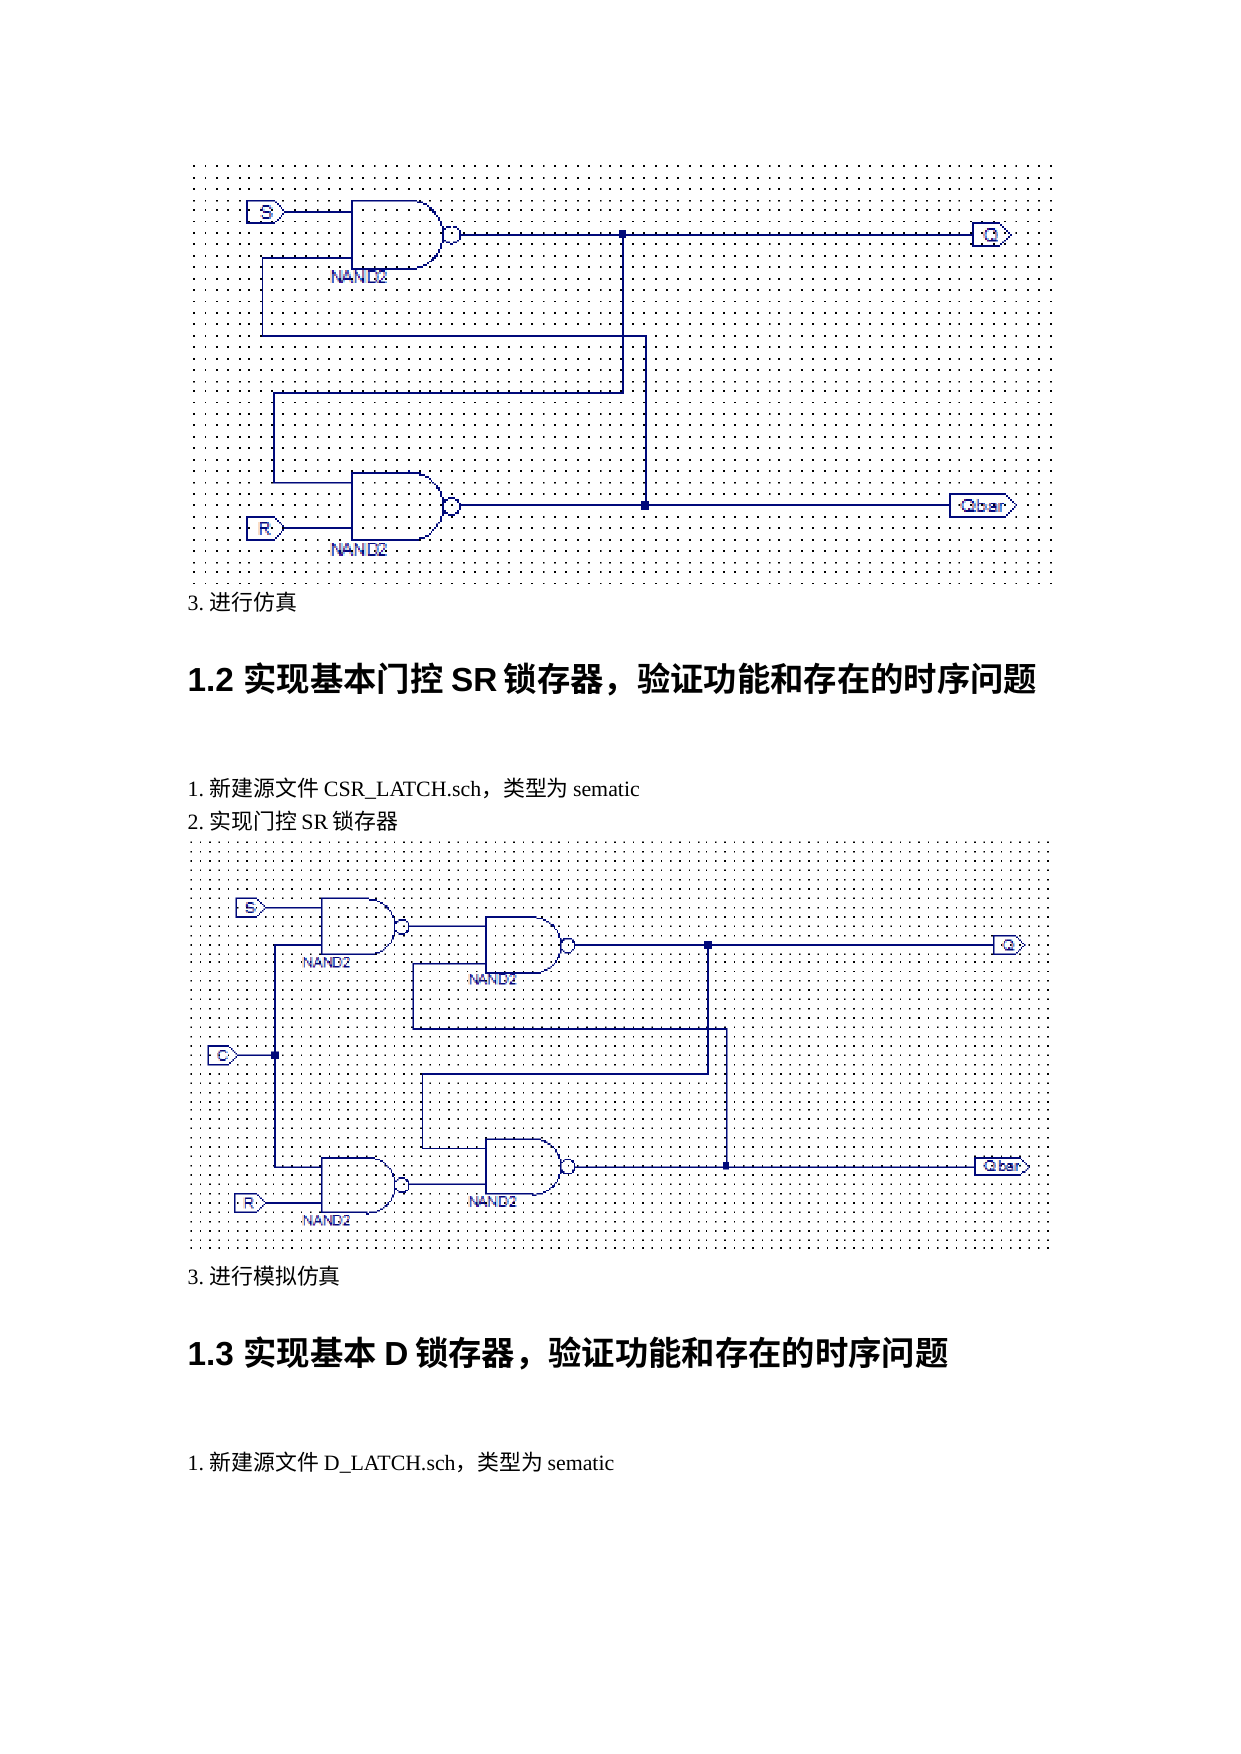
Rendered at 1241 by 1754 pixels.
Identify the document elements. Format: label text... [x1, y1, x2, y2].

subtitle 1.3 实现基本 D锁存器，验证功能和存在的时序问题 [187, 1318, 1053, 1383]
picture [187, 835, 1053, 1250]
list 1. 新建源文件 D_LATCH.sch，类型为sematic [187, 1445, 1053, 1477]
list 3. 进行模拟仿真 [187, 1258, 1053, 1291]
list 2. 实现门控SR锁存器 [187, 803, 1053, 835]
subtitle 1.2 实现基本门控 SR锁存器，验证功能和存在的时序问题 [187, 644, 1053, 709]
list 进行仿真 [187, 584, 1053, 617]
list 1. 新建源文件 CSR_LATCH.sch，类型为sematic [187, 771, 1053, 803]
picture [187, 162, 1053, 584]
